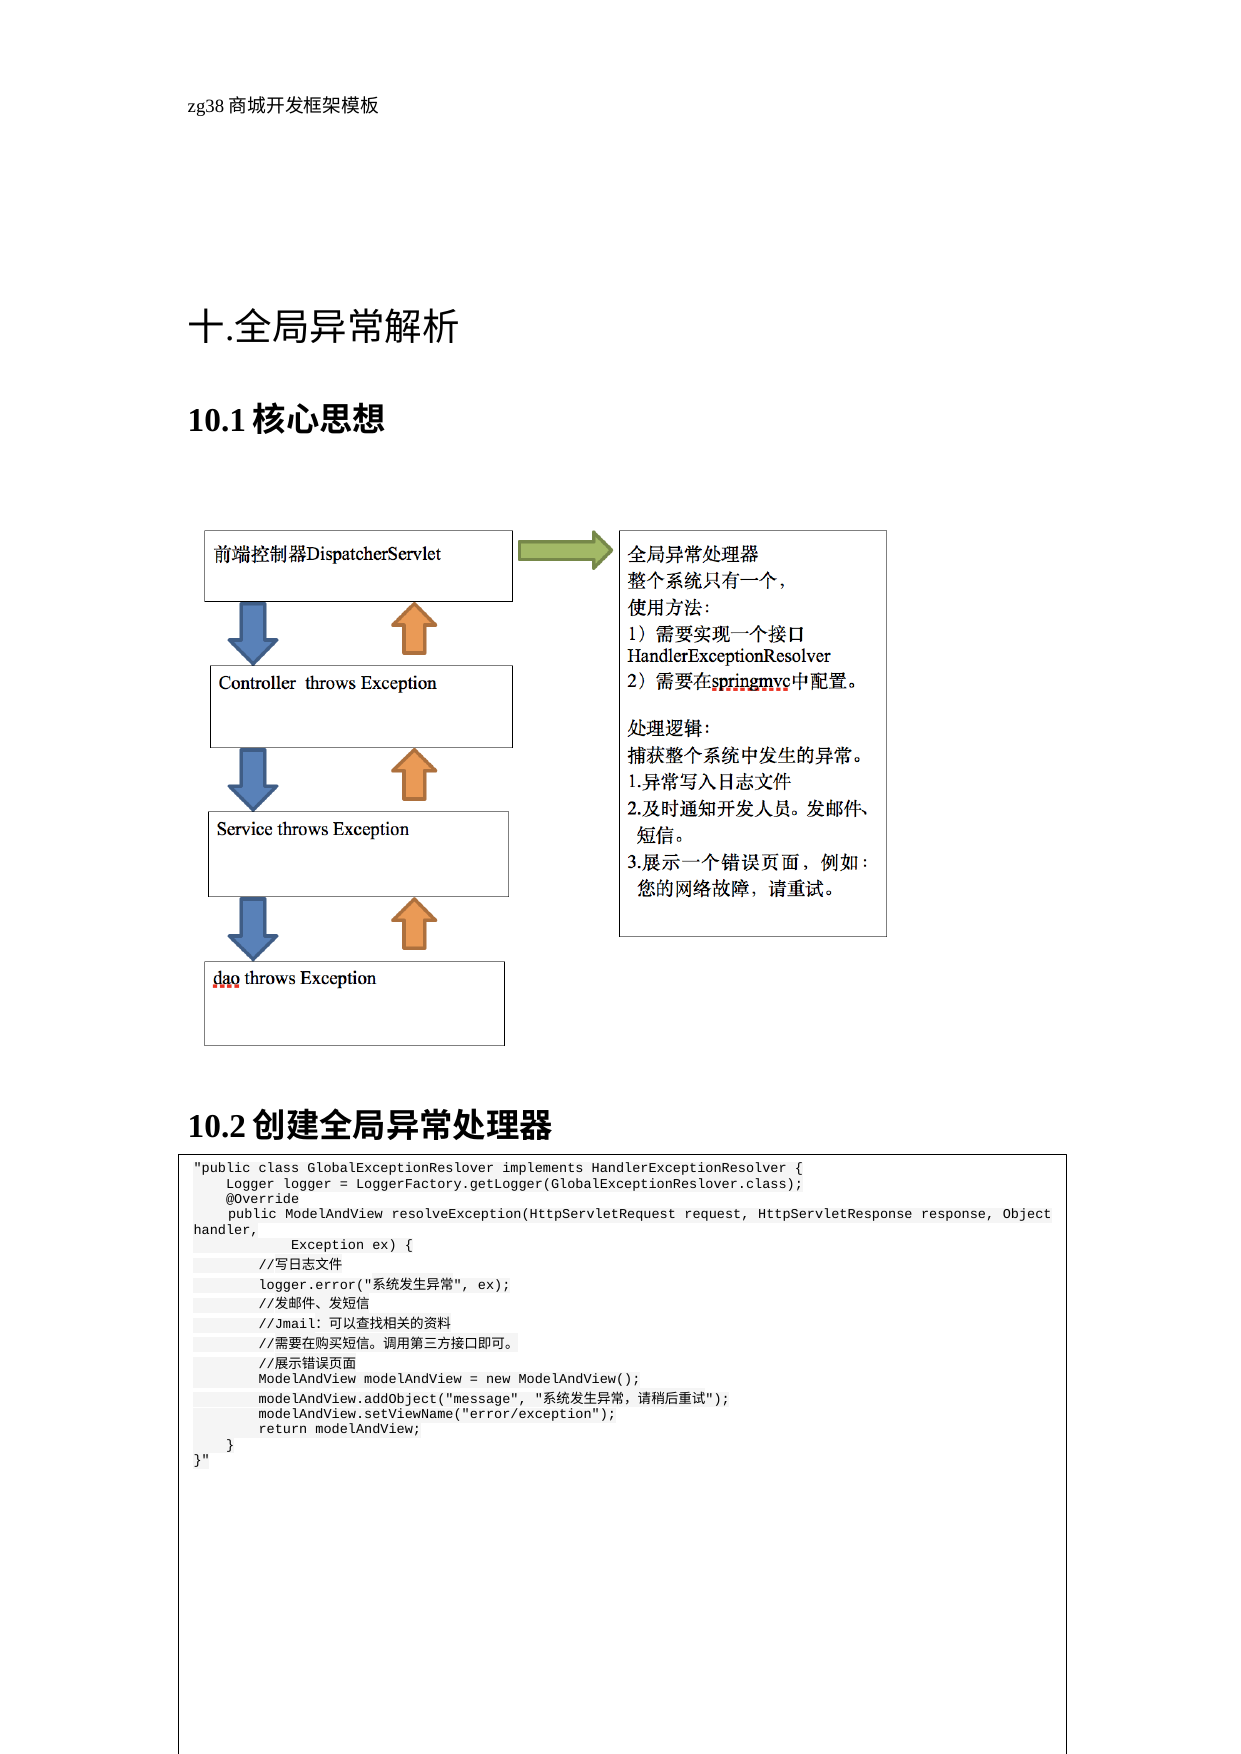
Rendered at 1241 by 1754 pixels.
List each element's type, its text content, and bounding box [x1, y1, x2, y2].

subtitle 10.2创建全局异常处理器 [187, 1090, 1053, 1154]
subtitle 10.1核心思想 [187, 384, 1053, 449]
picture [187, 516, 948, 1058]
subtitle 十.全局异常解析 [187, 292, 1053, 357]
